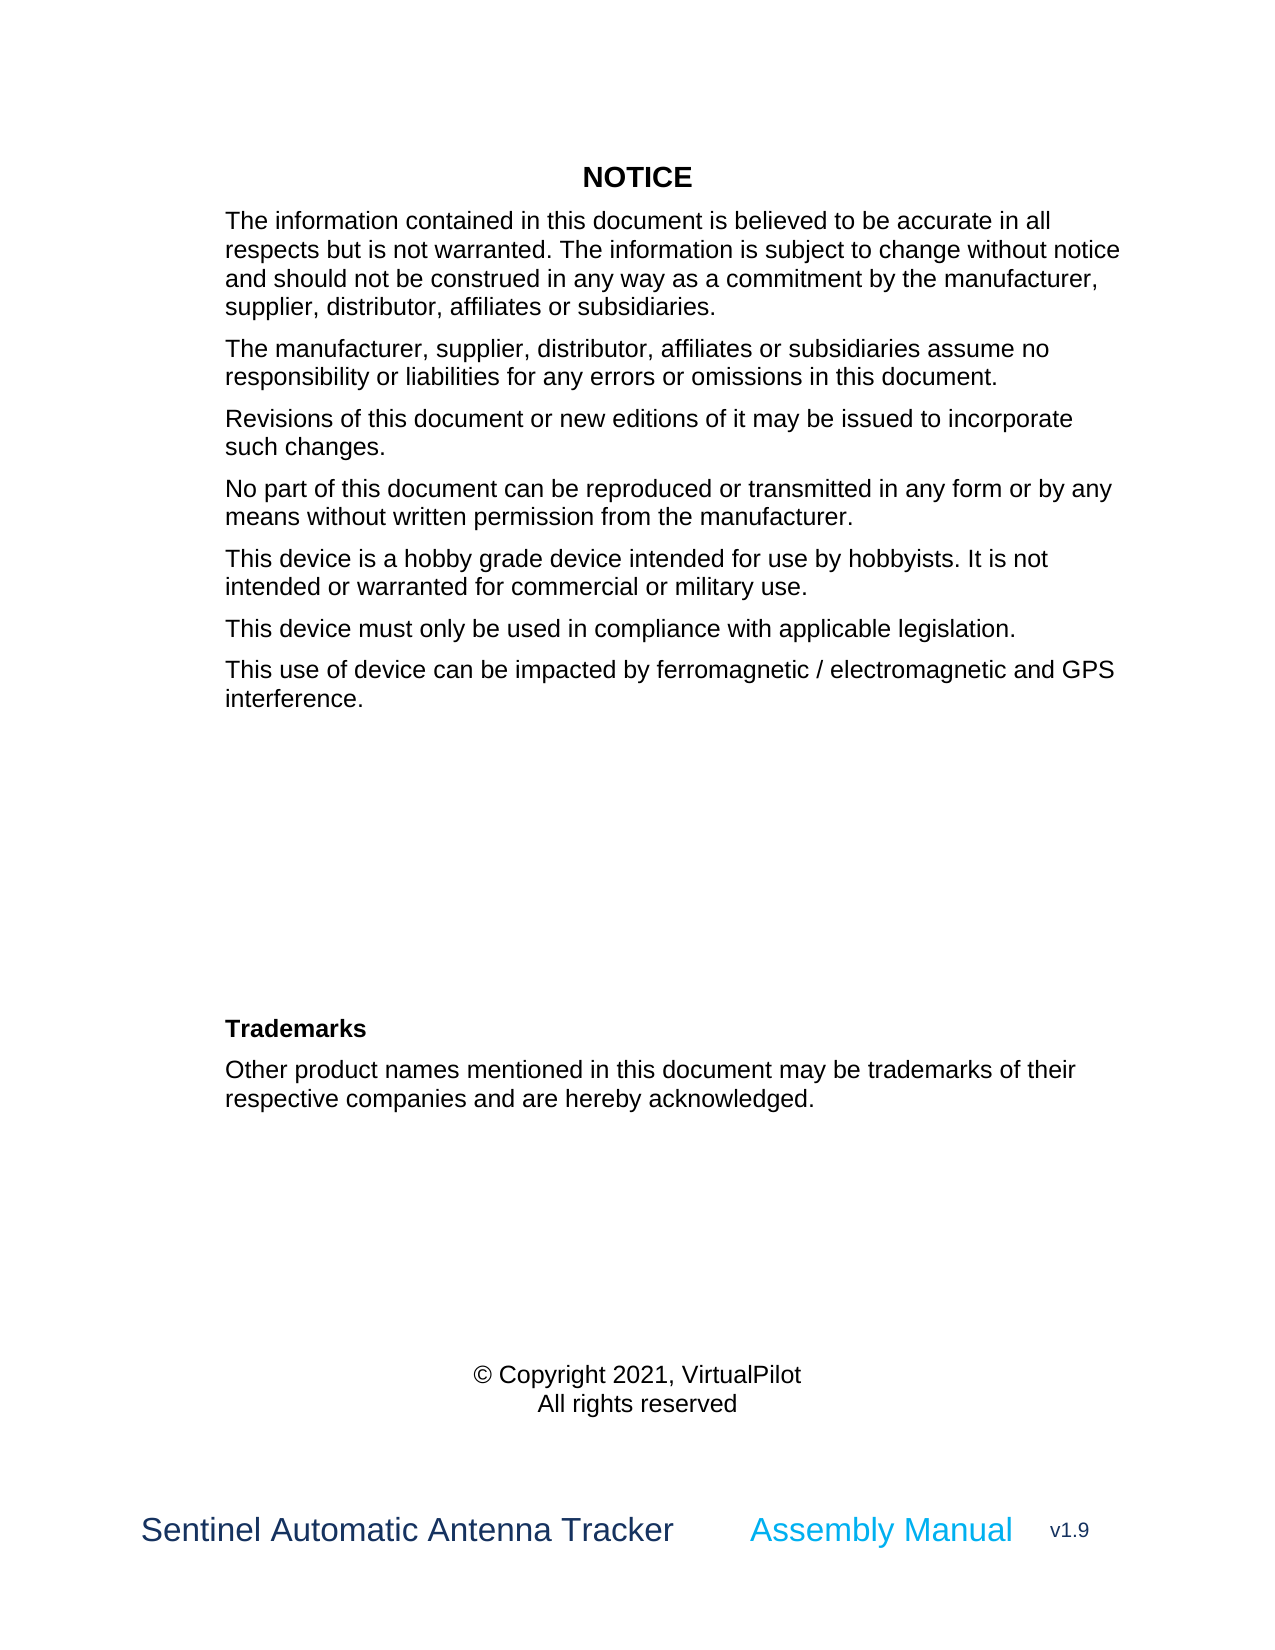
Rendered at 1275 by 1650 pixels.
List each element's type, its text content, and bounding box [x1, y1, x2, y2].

text © Copyright 2021, VirtualPilot All rights reserved [150, 1331, 1125, 1417]
text This use of device can be impacted by ferromagnetic / electromagnetic and GPS interference. [225, 655, 1125, 712]
text Revisions of this document or new editions of it may be issued to incorporate such changes. [225, 403, 1125, 461]
subtitle NOTICE [150, 160, 1125, 193]
text This device is a hobby grade device intended for use by hobbyists. It is not intended or warranted for commercial or military use. [225, 543, 1125, 601]
text Trademarks [225, 1013, 1125, 1042]
text The manufacturer, supplier, distributor, affiliates or subsidiaries assume no responsibility or liabilities for any errors or omissions in this document. [225, 333, 1125, 391]
text Other product names mentioned in this document may be trademarks of their respective companies and are hereby acknowledged. [225, 1055, 1125, 1112]
text No part of this document can be reproduced or transmitted in any form or by any means without written permission from the manufacturer. [225, 473, 1125, 531]
text The information contained in this document is believed to be accurate in all respects but is not warranted. The information is subject to change without notice and should not be construed in any way as a commitment by the manufacturer, supplier, distributor, affiliates or subsidiaries. [225, 206, 1125, 321]
text This device must only be used in compliance with applicable legislation. [225, 613, 1125, 642]
